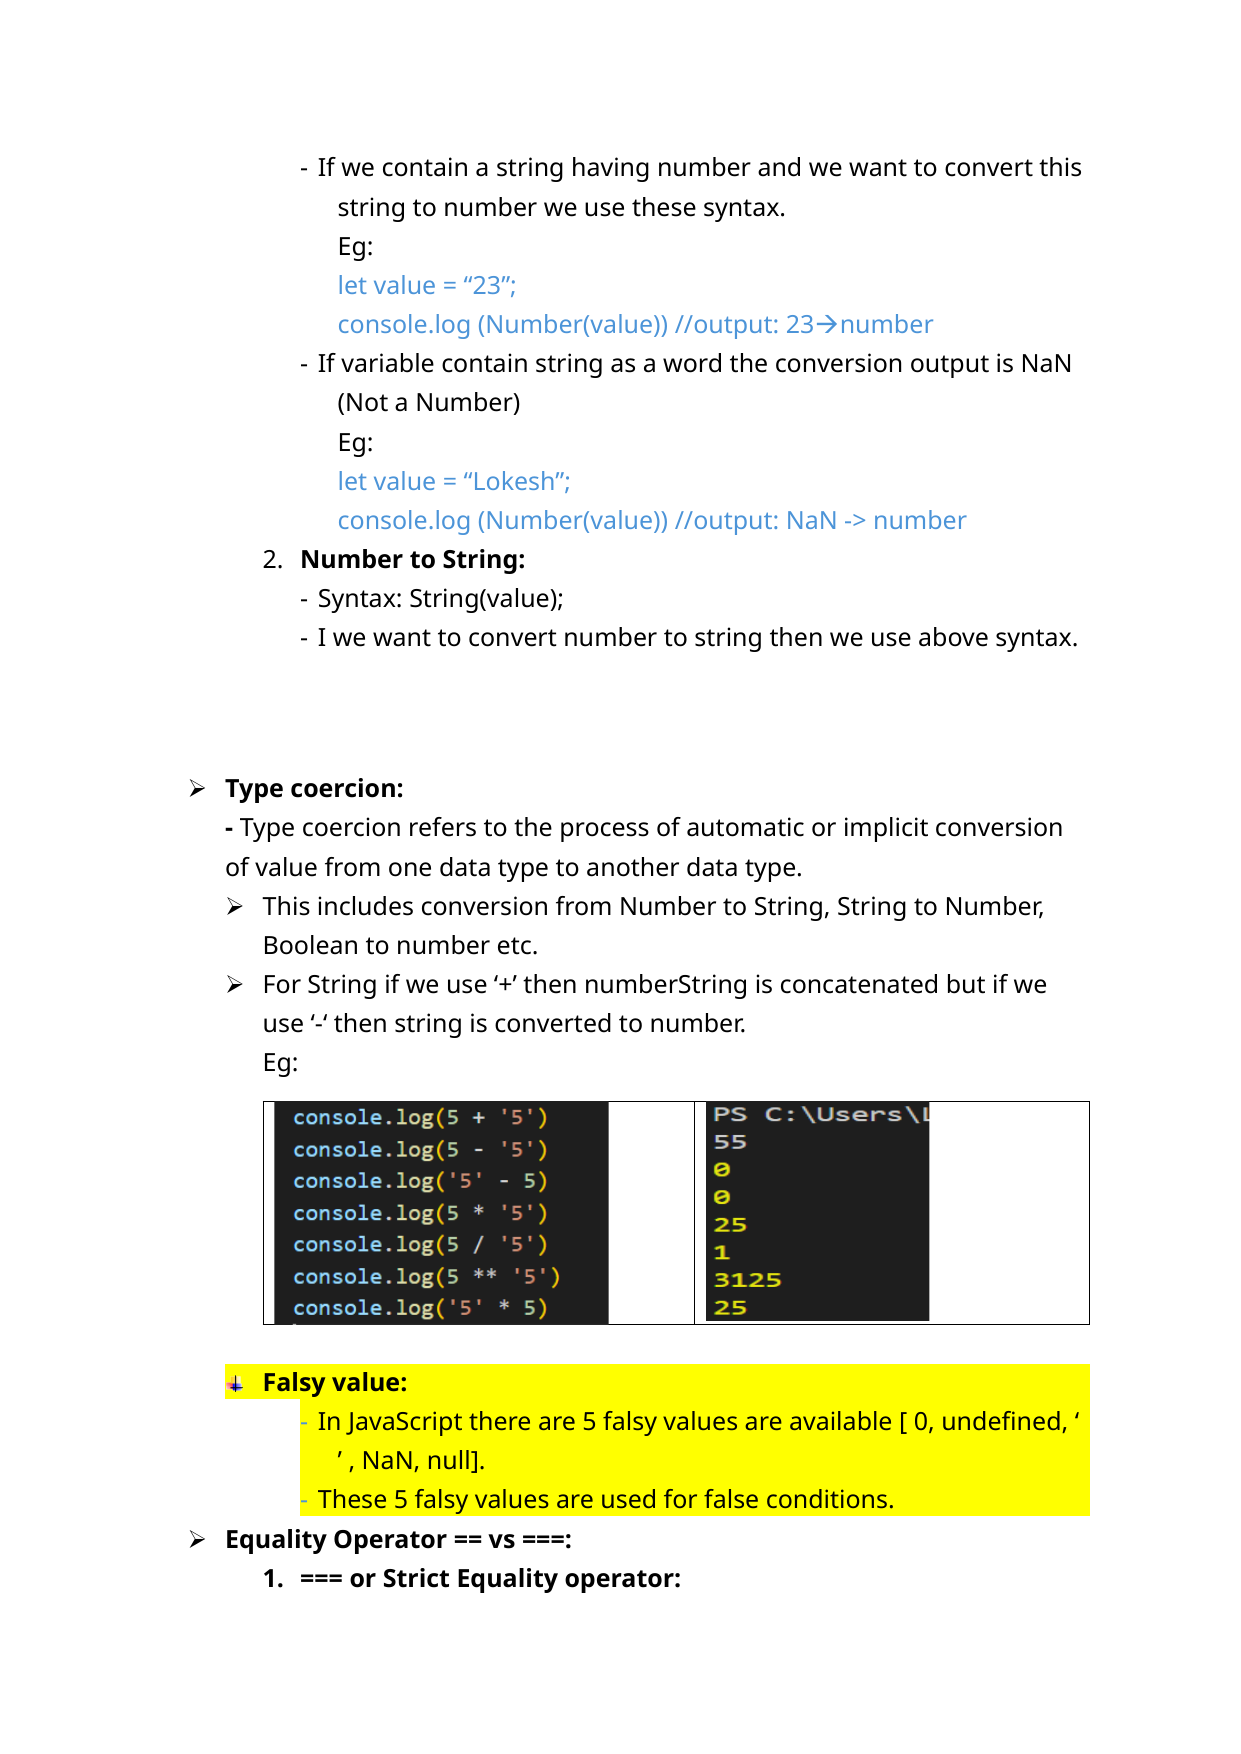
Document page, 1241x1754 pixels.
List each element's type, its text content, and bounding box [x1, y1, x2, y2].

table_header [264, 1102, 274, 1324]
list Number to String: [262, 542, 1090, 576]
list This includes conversion from Number to String, String to Number, Boolean to number etc. [225, 888, 1090, 962]
list These 5 falsy values are used for false conditions. [300, 1482, 1090, 1516]
list Eg: [337, 228, 1090, 262]
list === or Strict Equality operator: [262, 1560, 1090, 1594]
list I we want to convert number to string then we use above syntax. [300, 620, 1090, 654]
list let value = “Lokesh”; [337, 463, 1090, 497]
list Eg: [337, 424, 1090, 458]
list In JavaScript there are 5 falsy values are available [ 0, undefined, ‘ ’ , NaN, null]. [300, 1404, 1090, 1477]
picture [706, 1101, 930, 1321]
list console.log (Number(value)) //output: NaN -> number [337, 502, 1090, 537]
list Eg: [262, 1045, 1090, 1079]
list If we contain a string having number and we want to convert this string to number we use these syntax. [300, 150, 1090, 223]
picture [274, 1101, 609, 1325]
list If variable contain string as a word the conversion output is NaN (Not a Number) [300, 346, 1090, 419]
list Equality Operator == vs ===: [187, 1521, 1090, 1555]
table_header [609, 1102, 694, 1324]
list Type coercion: - Type coercion refers to the process of automatic or implicit conversion of value from one data type to another data type. [187, 771, 1090, 883]
list Syntax: String(value); [300, 581, 1090, 615]
picture [226, 1374, 243, 1392]
list For String if we use ‘+’ then numberString is concatenated but if we use ‘-‘ then string is converted to number. [225, 967, 1090, 1040]
list Falsy value: [225, 1364, 1090, 1399]
table_header [695, 1102, 1089, 1324]
list let value = “23”; console.log (Number(value)) //output: 23number [337, 267, 1090, 341]
